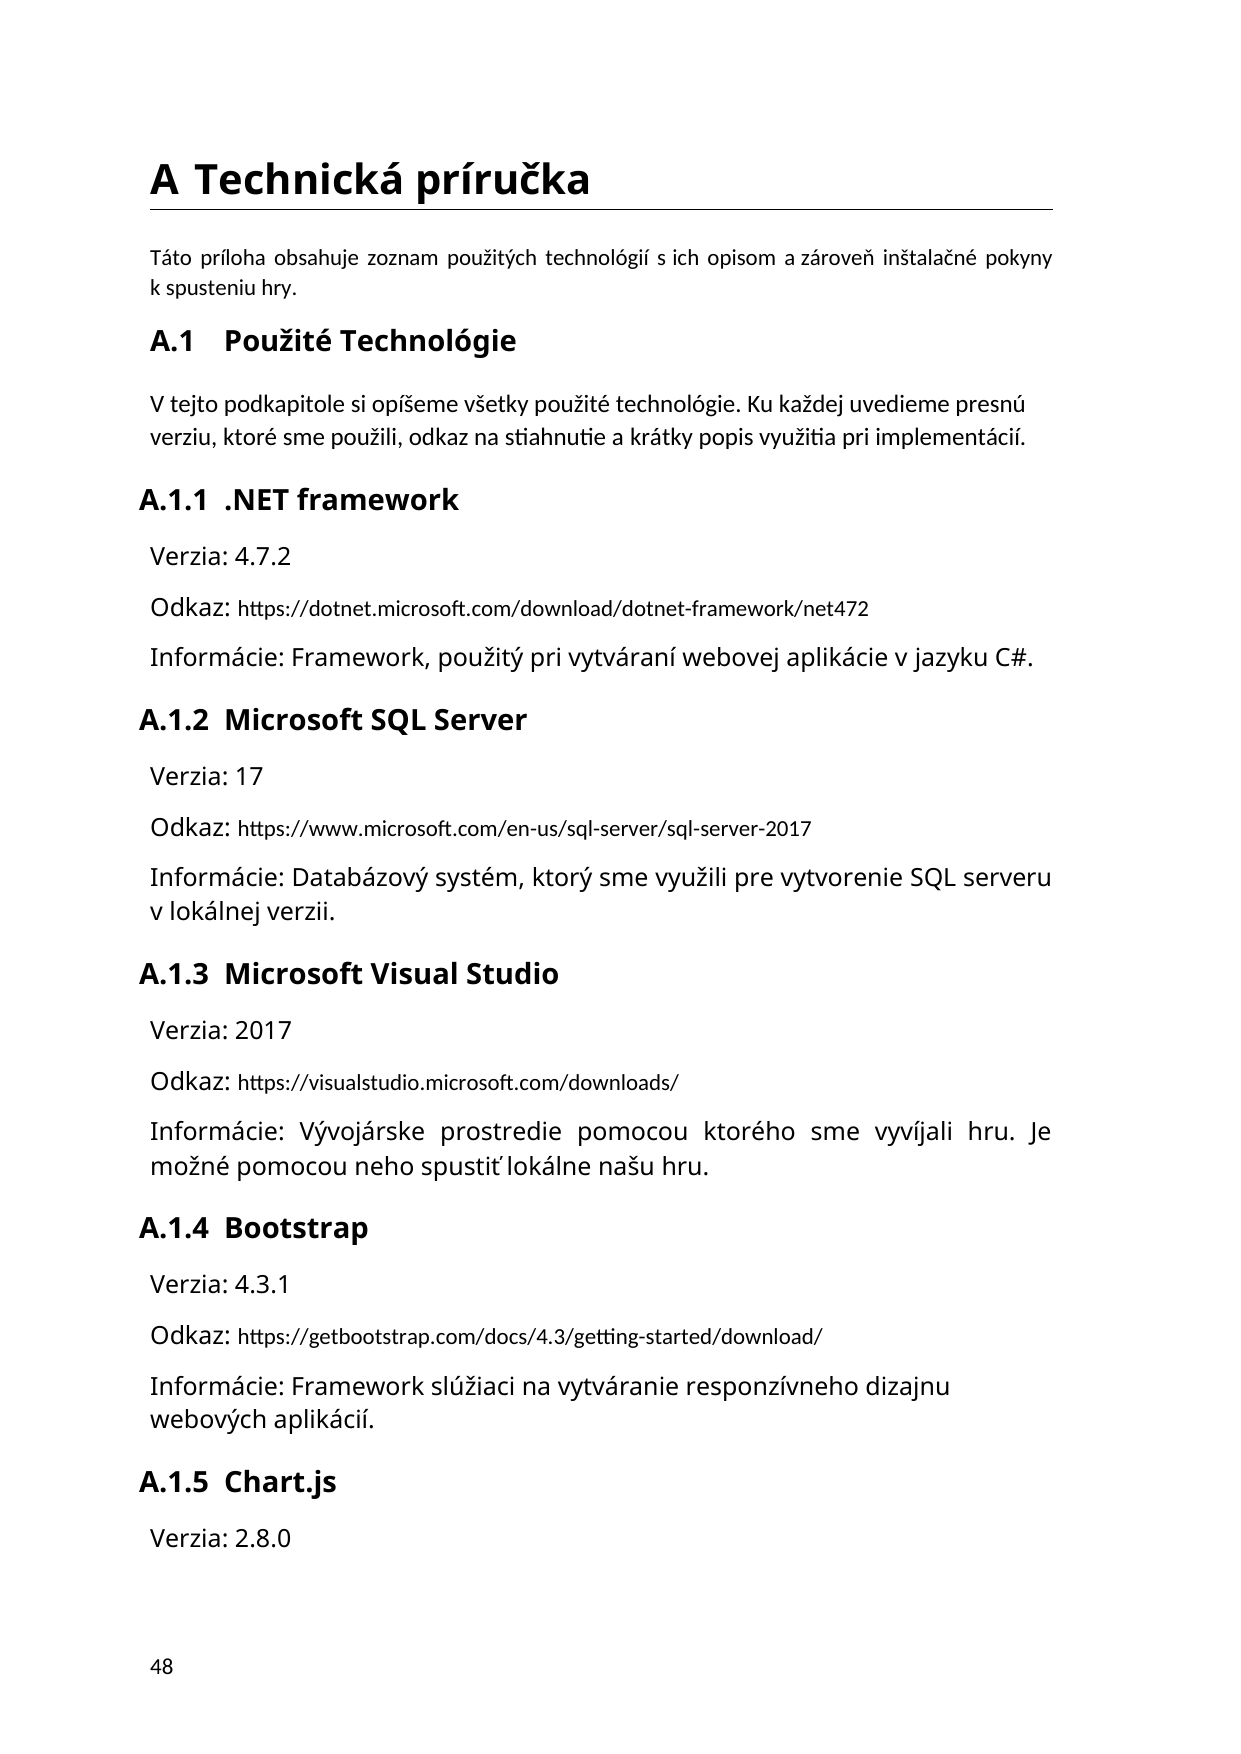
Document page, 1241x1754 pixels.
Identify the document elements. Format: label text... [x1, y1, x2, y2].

text Odkaz: https://dotnet.microsoft.com/download/dotnet-framework/net472 [150, 589, 1053, 623]
list Bootstrap [209, 1207, 1053, 1247]
text Verzia: 4.3.1 [150, 1267, 1053, 1301]
list Chart.js [209, 1461, 1053, 1501]
text Táto príloha obsahuje zoznam použitých technológií s ich opisom a zároveň inštalačné pokyny k spusteniu hry. [150, 243, 1053, 302]
text Informácie: Framework, použitý pri vytváraní webovej aplikácie v jazyku C#. [150, 640, 1053, 674]
text Verzia: 17 [150, 758, 1053, 793]
text Informácie: Databázový systém, ktorý sme využili pre vytvorenie SQL serveru v lokálnej verzii. [150, 860, 1053, 928]
text Verzia: 2.8.0 [150, 1521, 1053, 1555]
text Informácie: Vývojárske prostredie pomocou ktorého sme vyvíjali hru. Je možné pomocou neho spustiť lokálne našu hru. [150, 1114, 1053, 1182]
text Odkaz: https://www.microsoft.com/en-us/sql-server/sql-server-2017 [150, 809, 1053, 843]
text Informácie: Framework slúžiaci na vytváranie responzívneho dizajnu webových aplikácií. [150, 1368, 1053, 1436]
text Verzia: 4.7.2 [150, 538, 1053, 573]
text Verzia: 2017 [150, 1013, 1053, 1047]
text V tejto podkapitole si opíšeme všetky použité technológie. Ku každej uvedieme presnú verziu, ktoré sme použili, odkaz na stiahnutie a krátky popis využitia pri implementácií. [150, 388, 1053, 452]
text Odkaz: https://getbootstrap.com/docs/4.3/getting-started/download/ [150, 1317, 1053, 1351]
list .NET framework [209, 479, 1053, 519]
list Microsoft SQL Server [209, 699, 1053, 739]
subtitle Použité Technológie [150, 320, 1053, 360]
text Odkaz: https://visualstudio.microsoft.com/downloads/ [150, 1063, 1053, 1097]
list Microsoft Visual Studio [209, 953, 1053, 993]
list Technická príručka [150, 150, 1053, 209]
